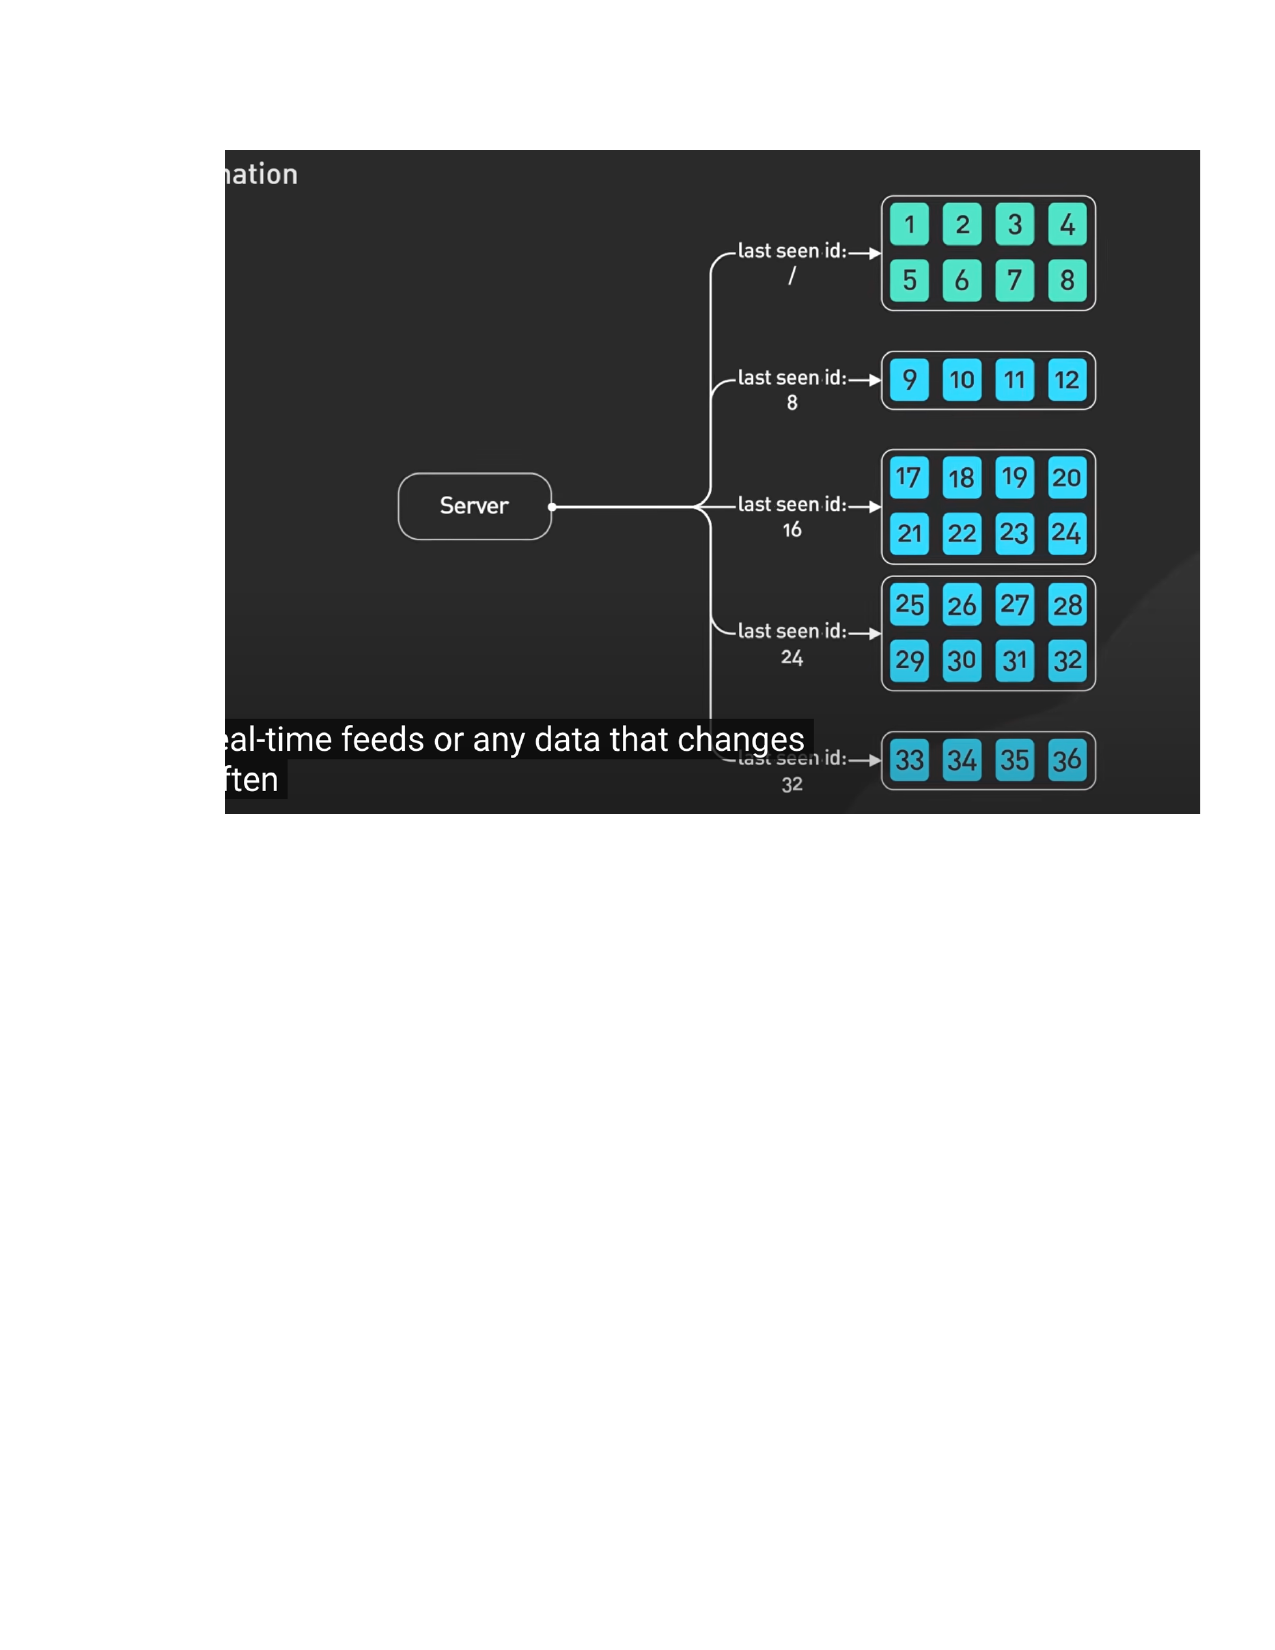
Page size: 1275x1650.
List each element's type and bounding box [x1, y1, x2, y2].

picture [225, 150, 1200, 814]
